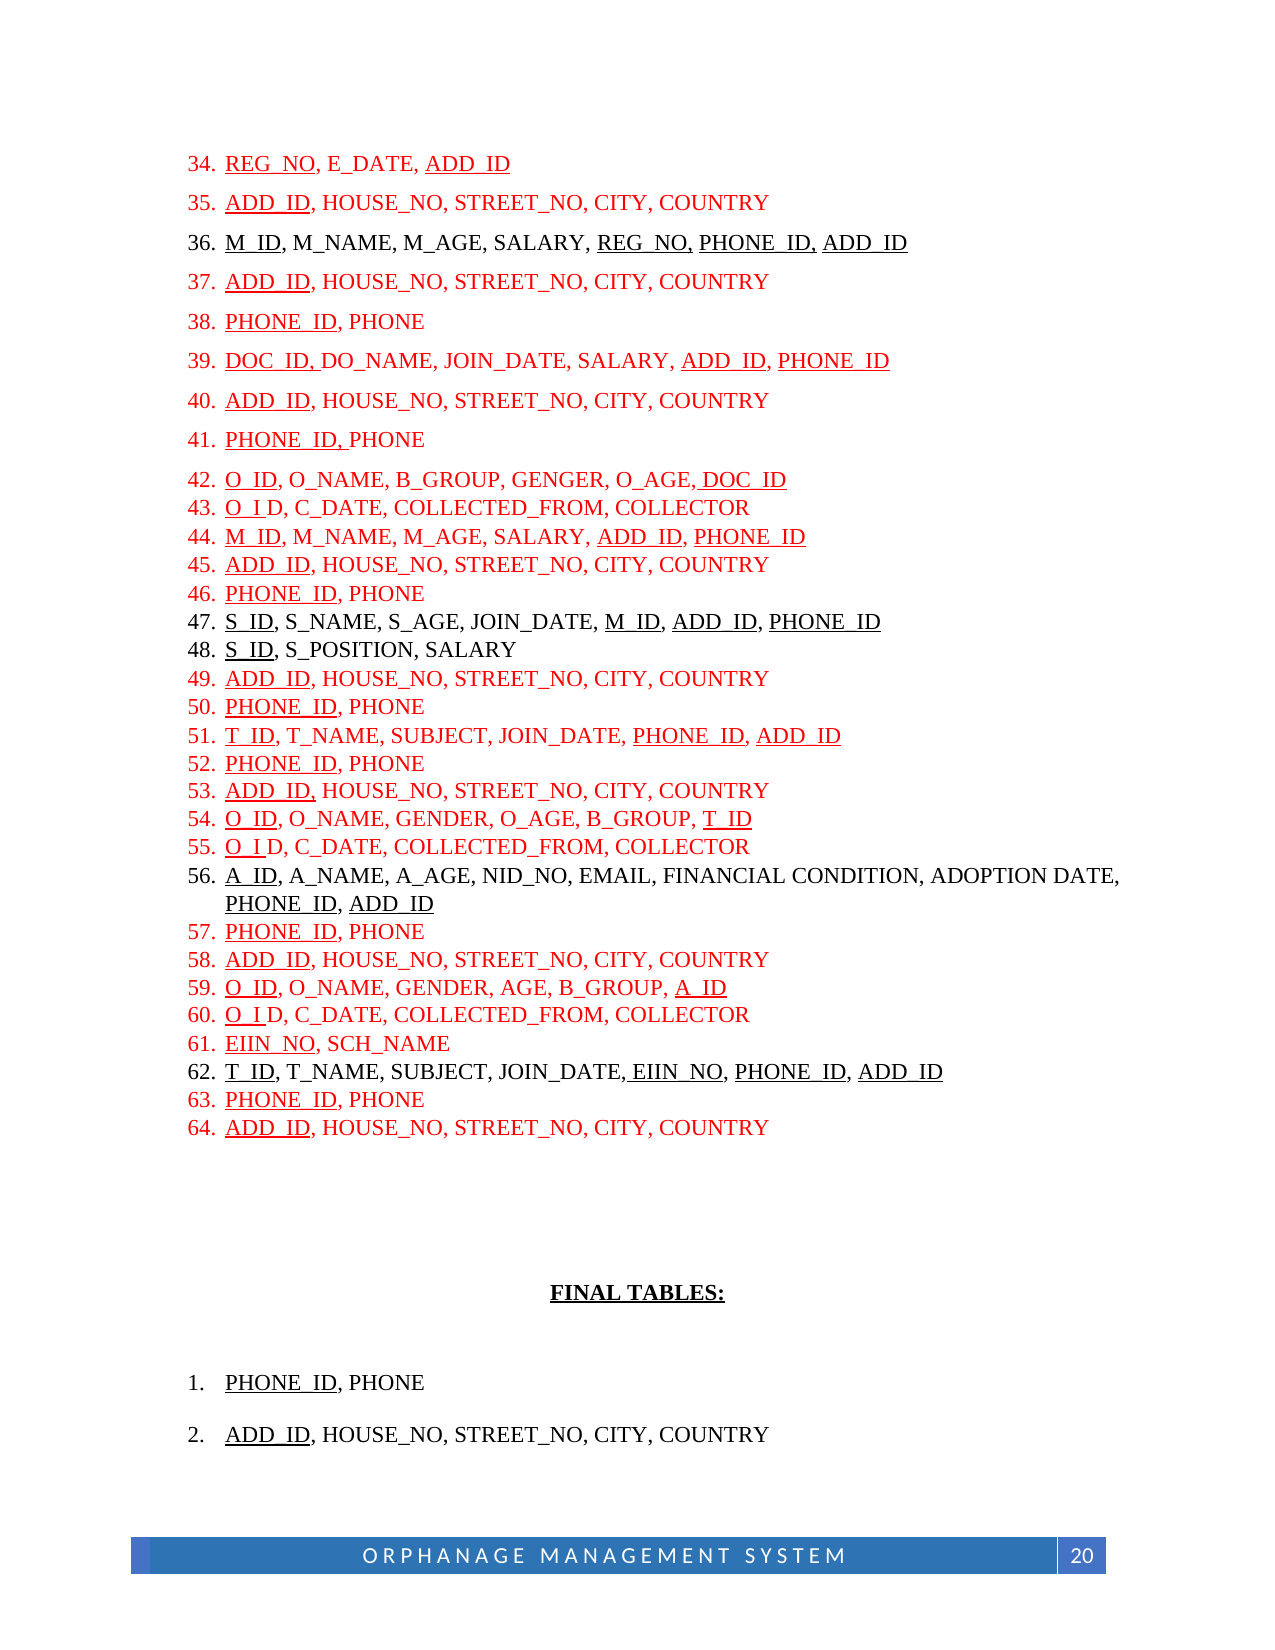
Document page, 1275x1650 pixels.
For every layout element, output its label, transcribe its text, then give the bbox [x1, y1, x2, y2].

list S_ID, S_POSITION, SALARY [187, 636, 1125, 663]
list PHONE_ID, PHONE [187, 1086, 1125, 1112]
list ADD_ID, HOUSE_NO, STREET_NO, CITY, COUNTRY [187, 387, 1125, 413]
list ADD_ID, HOUSE_NO, STREET_NO, CITY, COUNTRY [187, 1114, 1125, 1140]
list O_I D, C_DATE, COLLECTED_FROM, COLLECTOR [187, 833, 1125, 860]
list PHONE_ID, PHONE [187, 426, 1125, 453]
list O_ID, O_NAME, B_GROUP, GENGER, O_AGE, DOC_ID [187, 466, 1125, 492]
list PHONE_ID, PHONE [187, 750, 1125, 776]
list ADD_ID, HOUSE_NO, STREET_NO, CITY, COUNTRY [187, 946, 1125, 972]
list O_I D, C_DATE, COLLECTED_FROM, COLLECTOR [187, 494, 1125, 521]
list PHONE_ID, PHONE [187, 693, 1125, 720]
list PHONE_ID, PHONE [187, 918, 1125, 944]
list ADD_ID, HOUSE_NO, STREET_NO, CITY, COUNTRY [187, 189, 1125, 216]
list ADD_ID, HOUSE_NO, STREET_NO, CITY, COUNTRY [187, 268, 1125, 295]
list M_ID, M_NAME, M_AGE, SALARY, REG_NO, PHONE_ID, ADD_ID [187, 229, 1125, 255]
list O_ID, O_NAME, GENDER, AGE, B_GROUP, A_ID [187, 973, 1125, 1000]
list ADD_ID, HOUSE_NO, STREET_NO, CITY, COUNTRY [187, 665, 1125, 691]
list DOC_ID, DO_NAME, JOIN_DATE, SALARY, ADD_ID, PHONE_ID [187, 347, 1125, 374]
list O_ID, O_NAME, GENDER, O_AGE, B_GROUP, T_ID [187, 806, 1125, 832]
list REG_NO, E_DATE, ADD_ID [187, 150, 1125, 176]
list M_ID, M_NAME, M_AGE, SALARY, ADD_ID, PHONE_ID [187, 523, 1125, 549]
list T_ID, T_NAME, SUBJECT, JOIN_DATE, PHONE_ID, ADD_ID [187, 722, 1125, 748]
list ADD_ID, HOUSE_NO, STREET_NO, CITY, COUNTRY [187, 778, 1125, 804]
list PHONE_ID, PHONE [187, 579, 1125, 606]
list S_ID, S_NAME, S_AGE, JOIN_DATE, M_ID, ADD_ID, PHONE_ID [187, 608, 1125, 634]
list O_I D, C_DATE, COLLECTED_FROM, COLLECTOR [187, 1001, 1125, 1028]
list T_ID, T_NAME, SUBJECT, JOIN_DATE, EIIN_NO, PHONE_ID, ADD_ID [187, 1058, 1125, 1084]
list EIIN_NO, SCH_NAME [187, 1030, 1125, 1056]
list ADD_ID, HOUSE_NO, STREET_NO, CITY, COUNTRY [187, 551, 1125, 577]
list PHONE_ID, PHONE [187, 308, 1125, 334]
list A_ID, A_NAME, A_AGE, NID_NO, EMAIL, FINANCIAL CONDITION, ADOPTION DATE, PHONE_ID, ADD_ID [187, 862, 1125, 916]
text FINAL TABLES: [150, 1279, 1125, 1305]
list PHONE_ID, PHONE [187, 1369, 1125, 1395]
list ADD_ID, HOUSE_NO, STREET_NO, CITY, COUNTRY [187, 1422, 1125, 1448]
